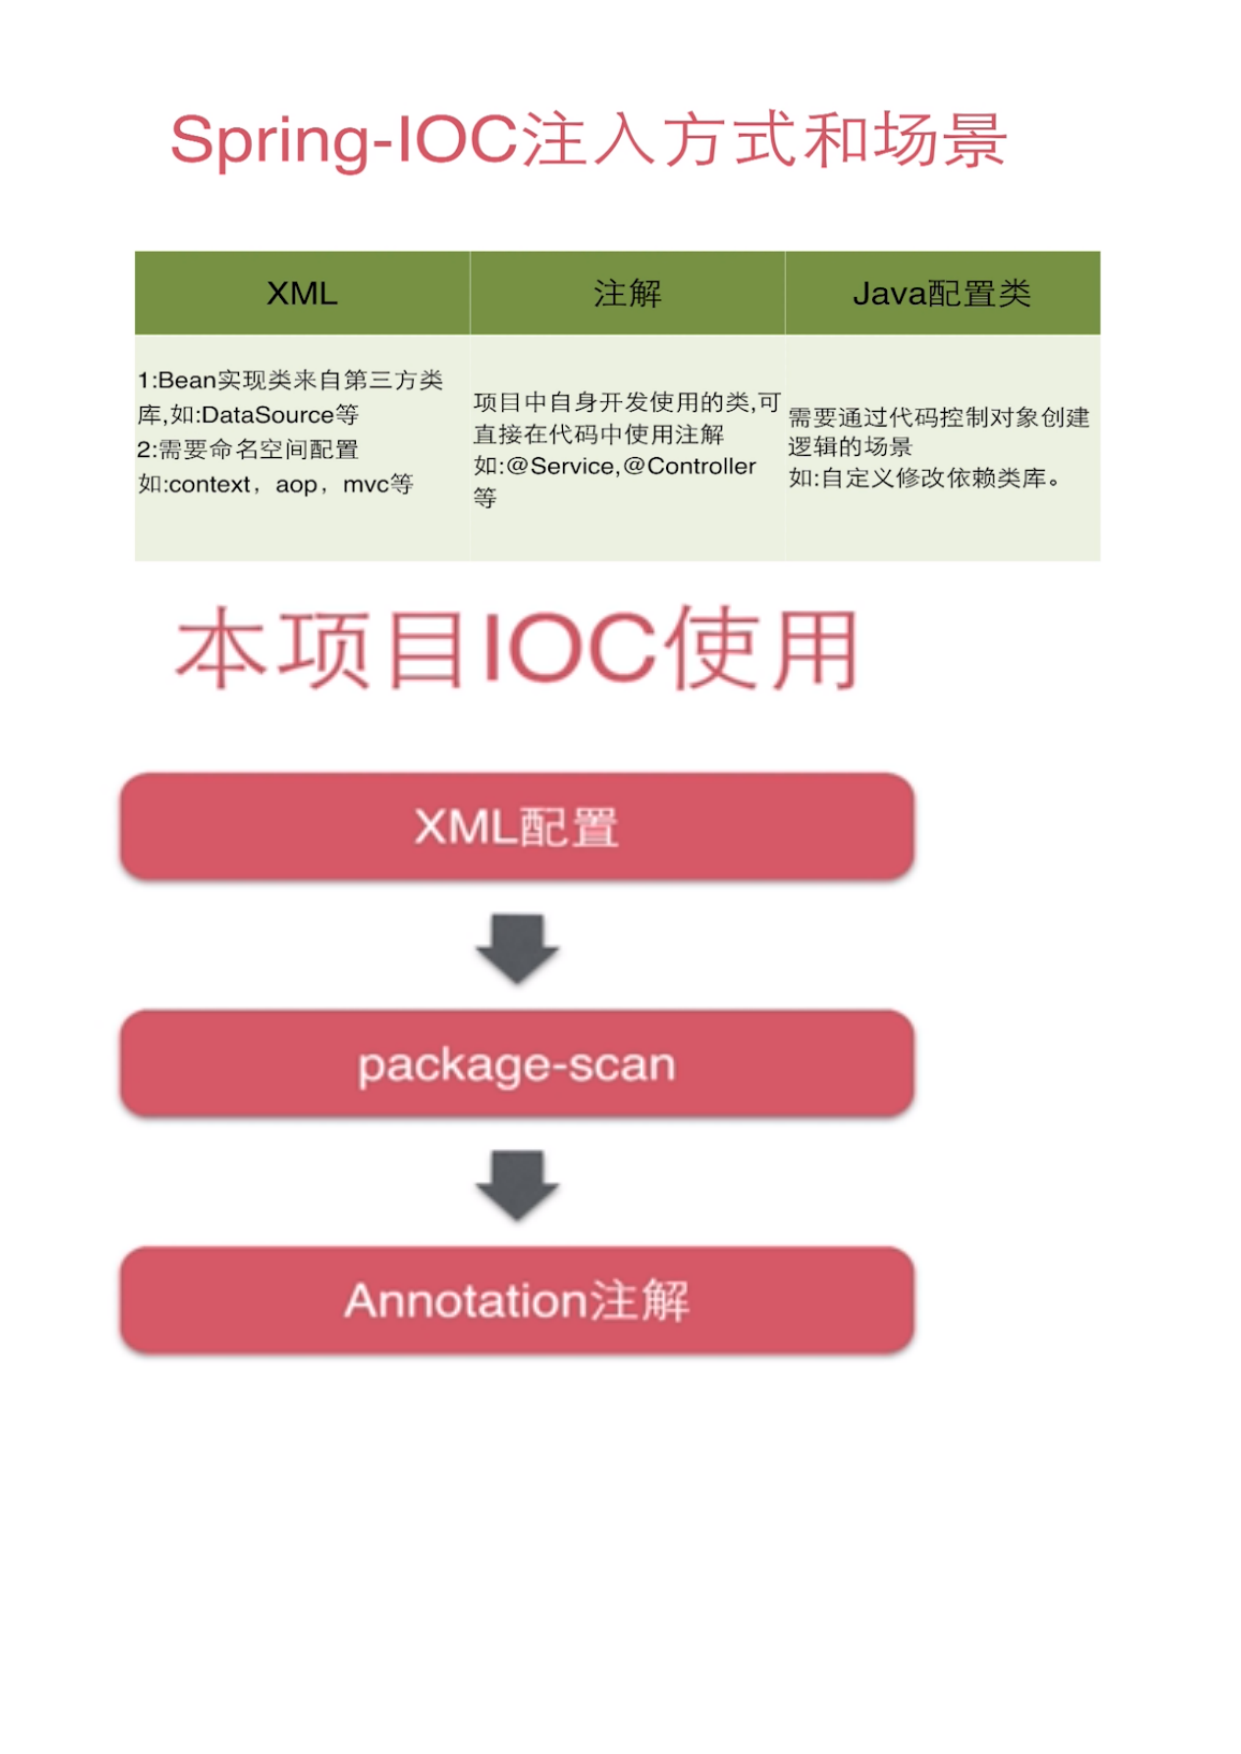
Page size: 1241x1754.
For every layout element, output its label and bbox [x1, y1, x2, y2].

picture [75, 600, 1129, 1400]
picture [75, 80, 1166, 586]
